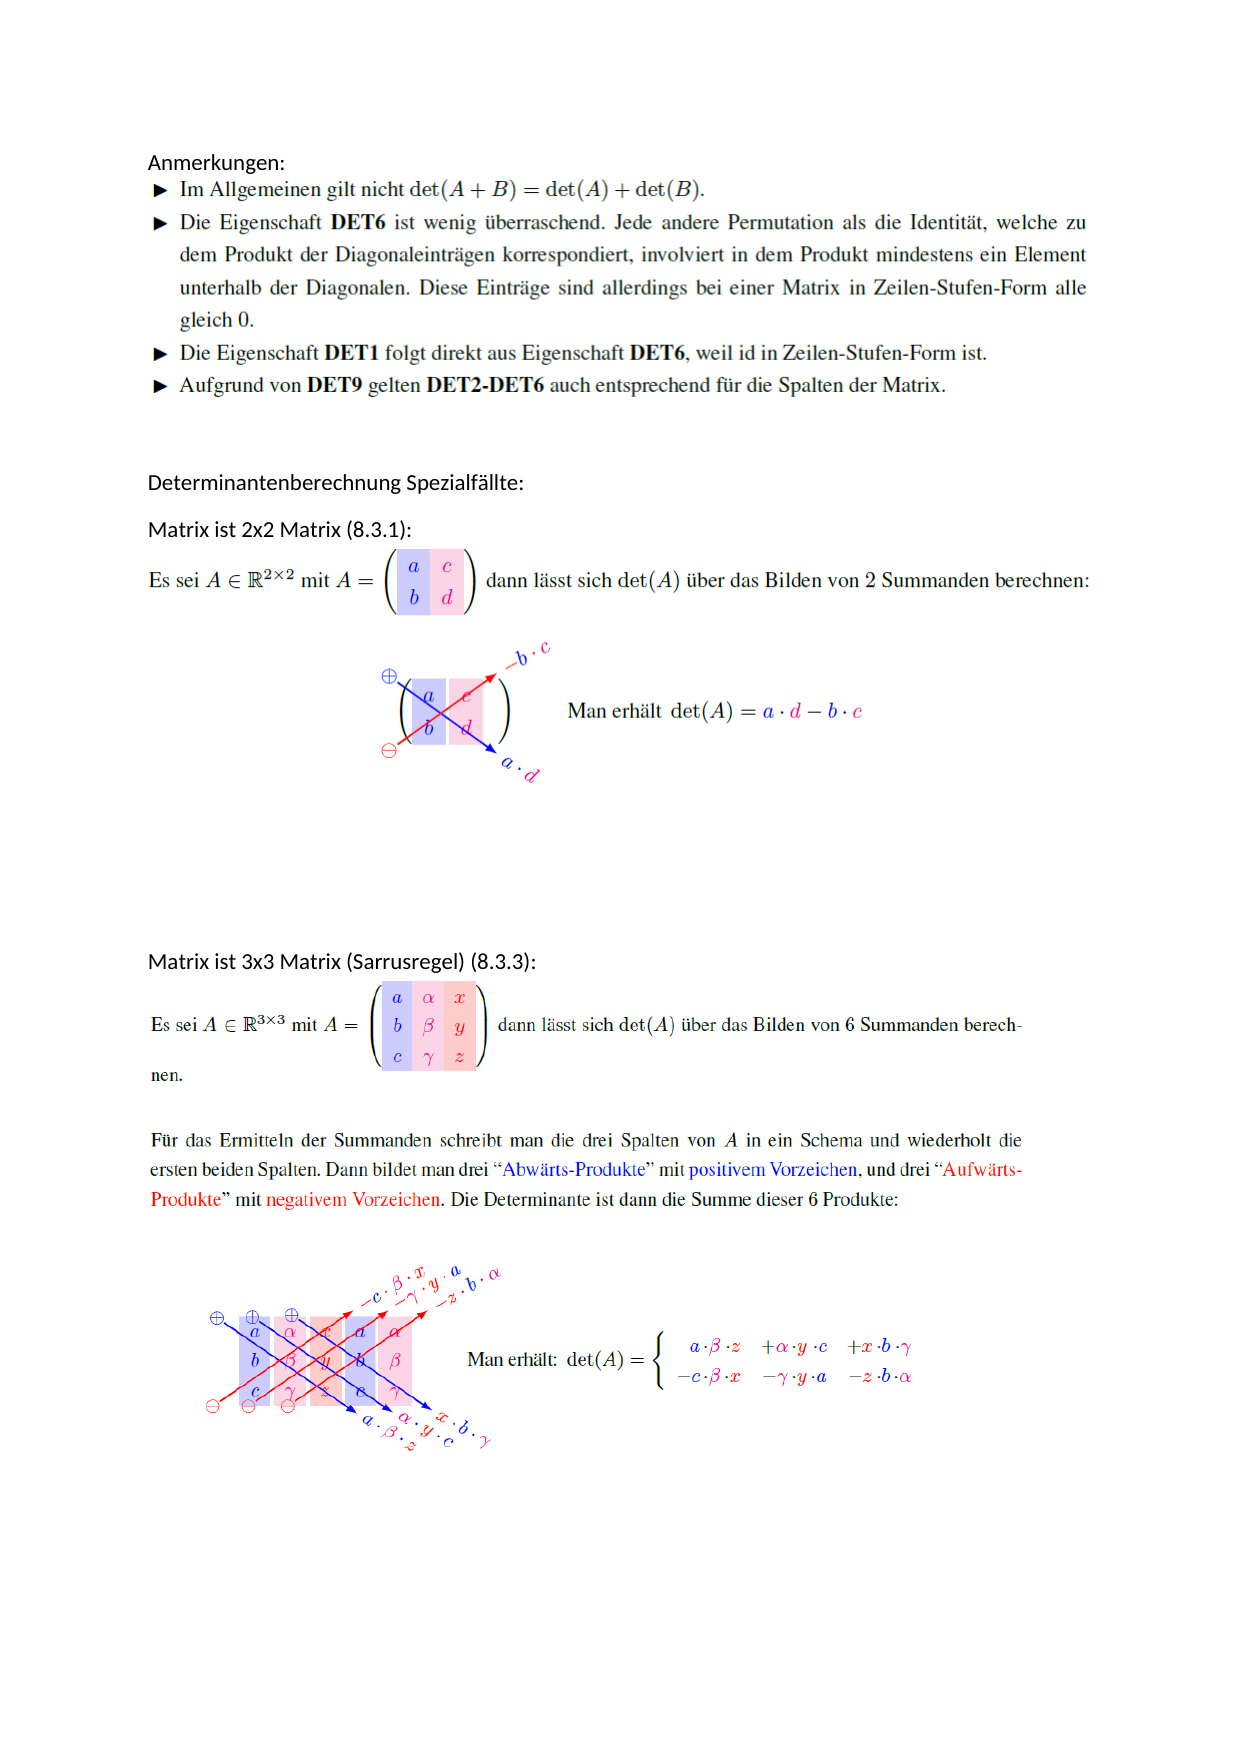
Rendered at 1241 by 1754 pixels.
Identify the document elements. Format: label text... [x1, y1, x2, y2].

picture [147, 177, 1093, 403]
text Anmerkungen: [148, 148, 1093, 177]
picture [147, 545, 1093, 788]
text Determinantenberechnung Spezialfällte: [148, 468, 1093, 497]
text Matrix ist 2x2 Matrix (8.3.1): [148, 515, 1093, 545]
picture [147, 977, 1030, 1457]
